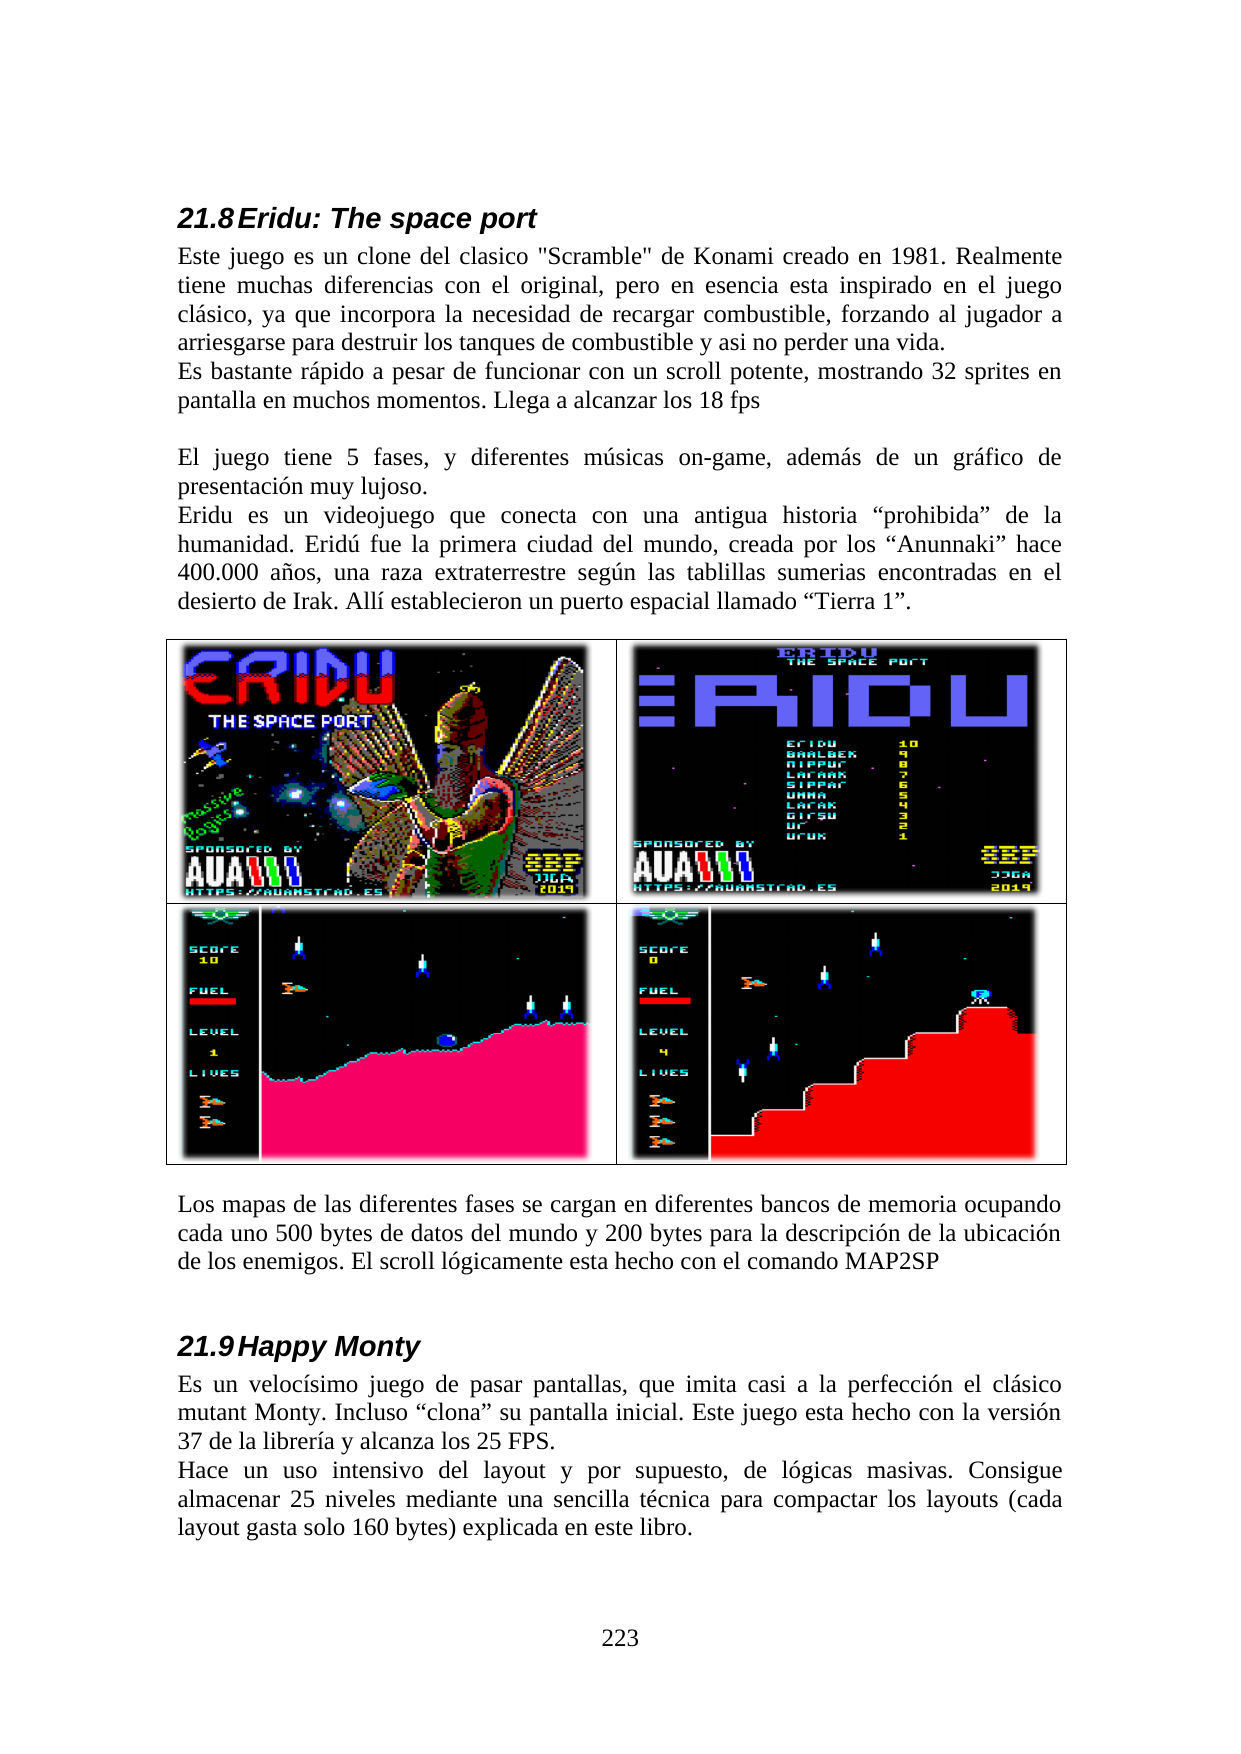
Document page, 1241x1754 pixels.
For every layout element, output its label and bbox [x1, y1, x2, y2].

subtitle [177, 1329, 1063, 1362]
picture [637, 649, 1034, 889]
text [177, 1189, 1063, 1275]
picture [187, 913, 583, 1154]
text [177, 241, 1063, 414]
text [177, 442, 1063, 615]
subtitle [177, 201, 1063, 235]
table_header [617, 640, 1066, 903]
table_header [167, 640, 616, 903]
picture [187, 649, 583, 893]
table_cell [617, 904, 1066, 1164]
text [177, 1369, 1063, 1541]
picture [637, 913, 1031, 1154]
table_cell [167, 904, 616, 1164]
